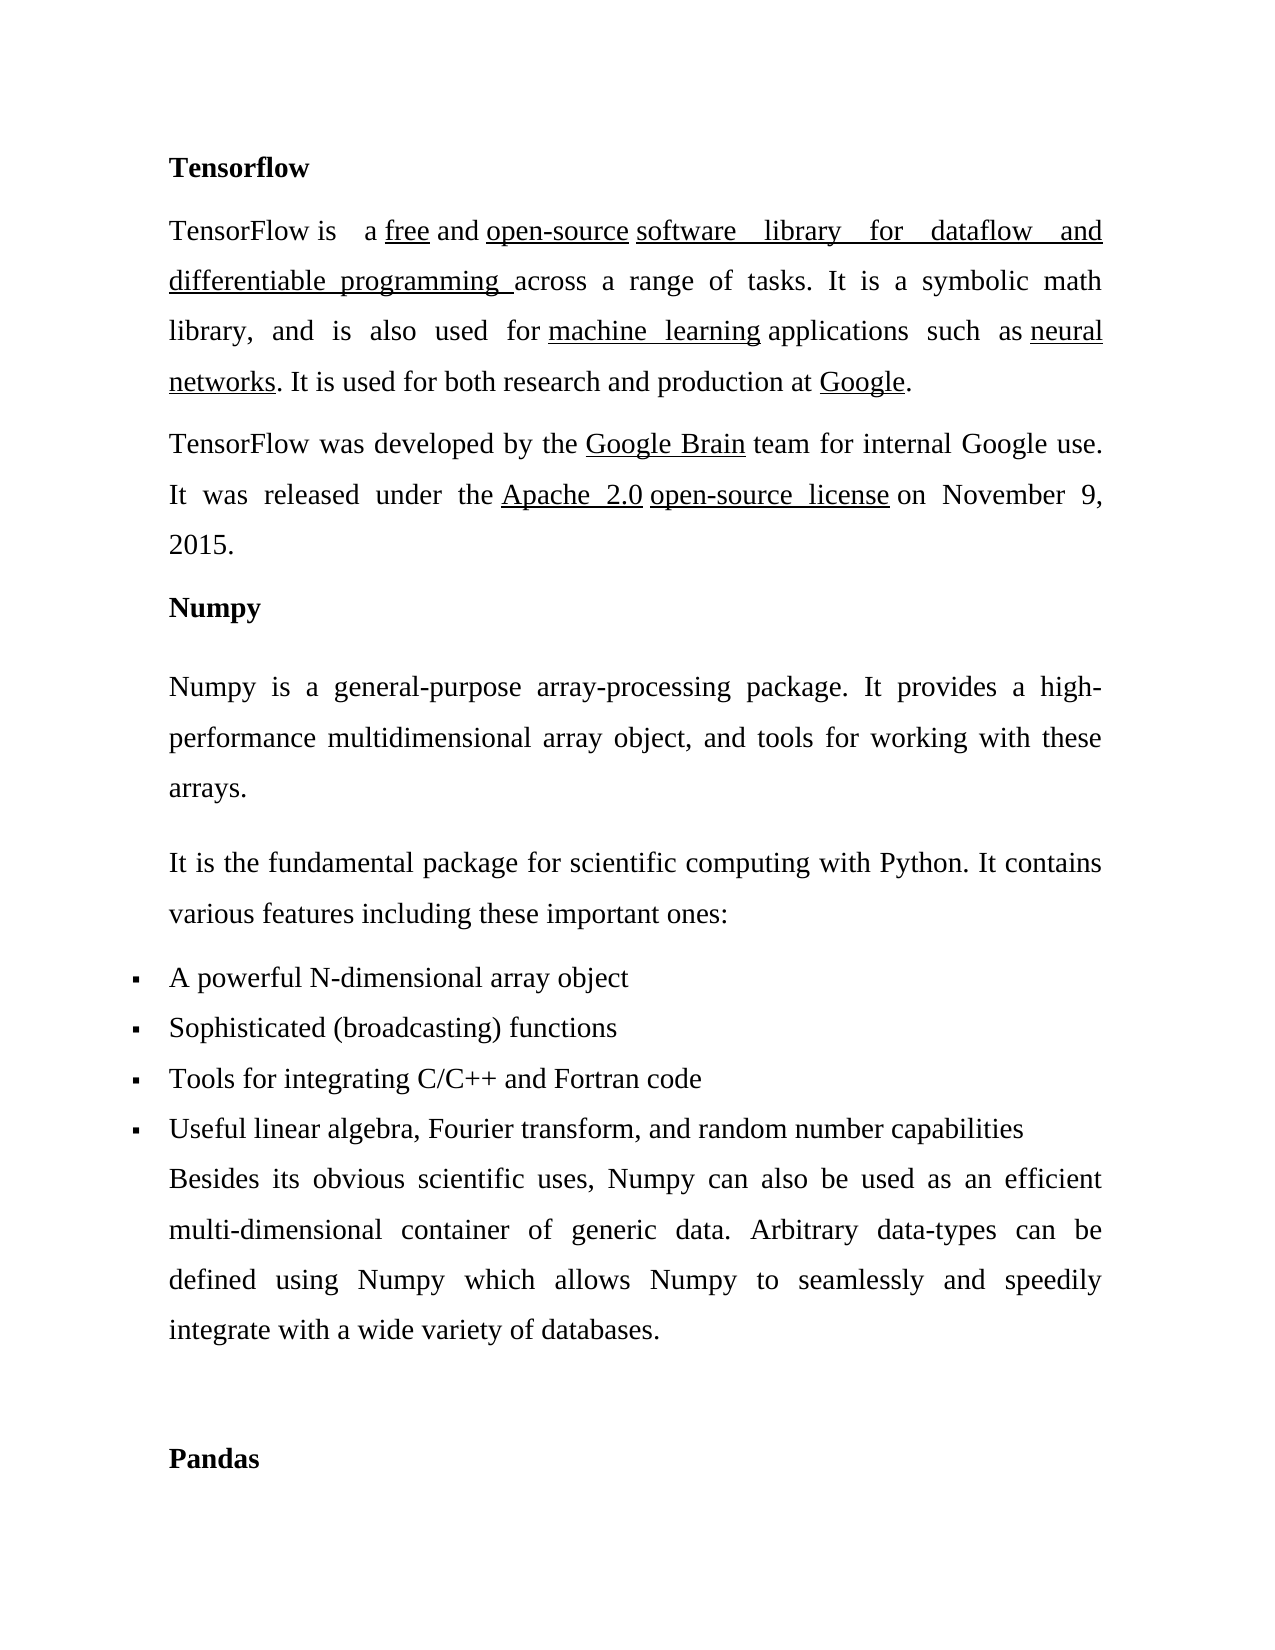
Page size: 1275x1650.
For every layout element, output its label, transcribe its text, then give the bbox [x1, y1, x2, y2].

text Besides its obvious scientific uses, Numpy can also be used as an efficient multi-dimensional container of generic data. Arbitrary data-types can be defined using Numpy which allows Numpy to seamlessly and speedily integrate with a wide variety of databases. [169, 1161, 1103, 1346]
list Sophisticated (broadcasting) functions [131, 1011, 1103, 1044]
text Tensorflow [169, 150, 1103, 183]
list Useful linear algebra, Fourier transform, and random number capabilities [131, 1111, 1103, 1145]
list Tools for integrating C/C++ and Fortran code [131, 1061, 1103, 1094]
text TensorFlow was developed by the Google Brain team for internal Google use. It was released under the Apache 2.0 open-source license on November 9, 2015. [169, 427, 1103, 561]
text TensorFlow is a free and open-source software library for dataflow and differentiable programming across a range of tasks. It is a symbolic math library, and is also used for machine learning applications such as neural networks. It is used for both research and production at Google.‍ [169, 213, 1103, 397]
text Numpy [169, 590, 1103, 623]
text Numpy is a general-purpose array-processing package. It provides a high-performance multidimensional array object, and tools for working with these arrays. [169, 669, 1103, 804]
text Pandas [169, 1441, 1103, 1475]
list A powerful N-dimensional array object [131, 960, 1103, 994]
text It is the fundamental package for scientific computing with Python. It contains various features including these important ones: [169, 845, 1103, 929]
